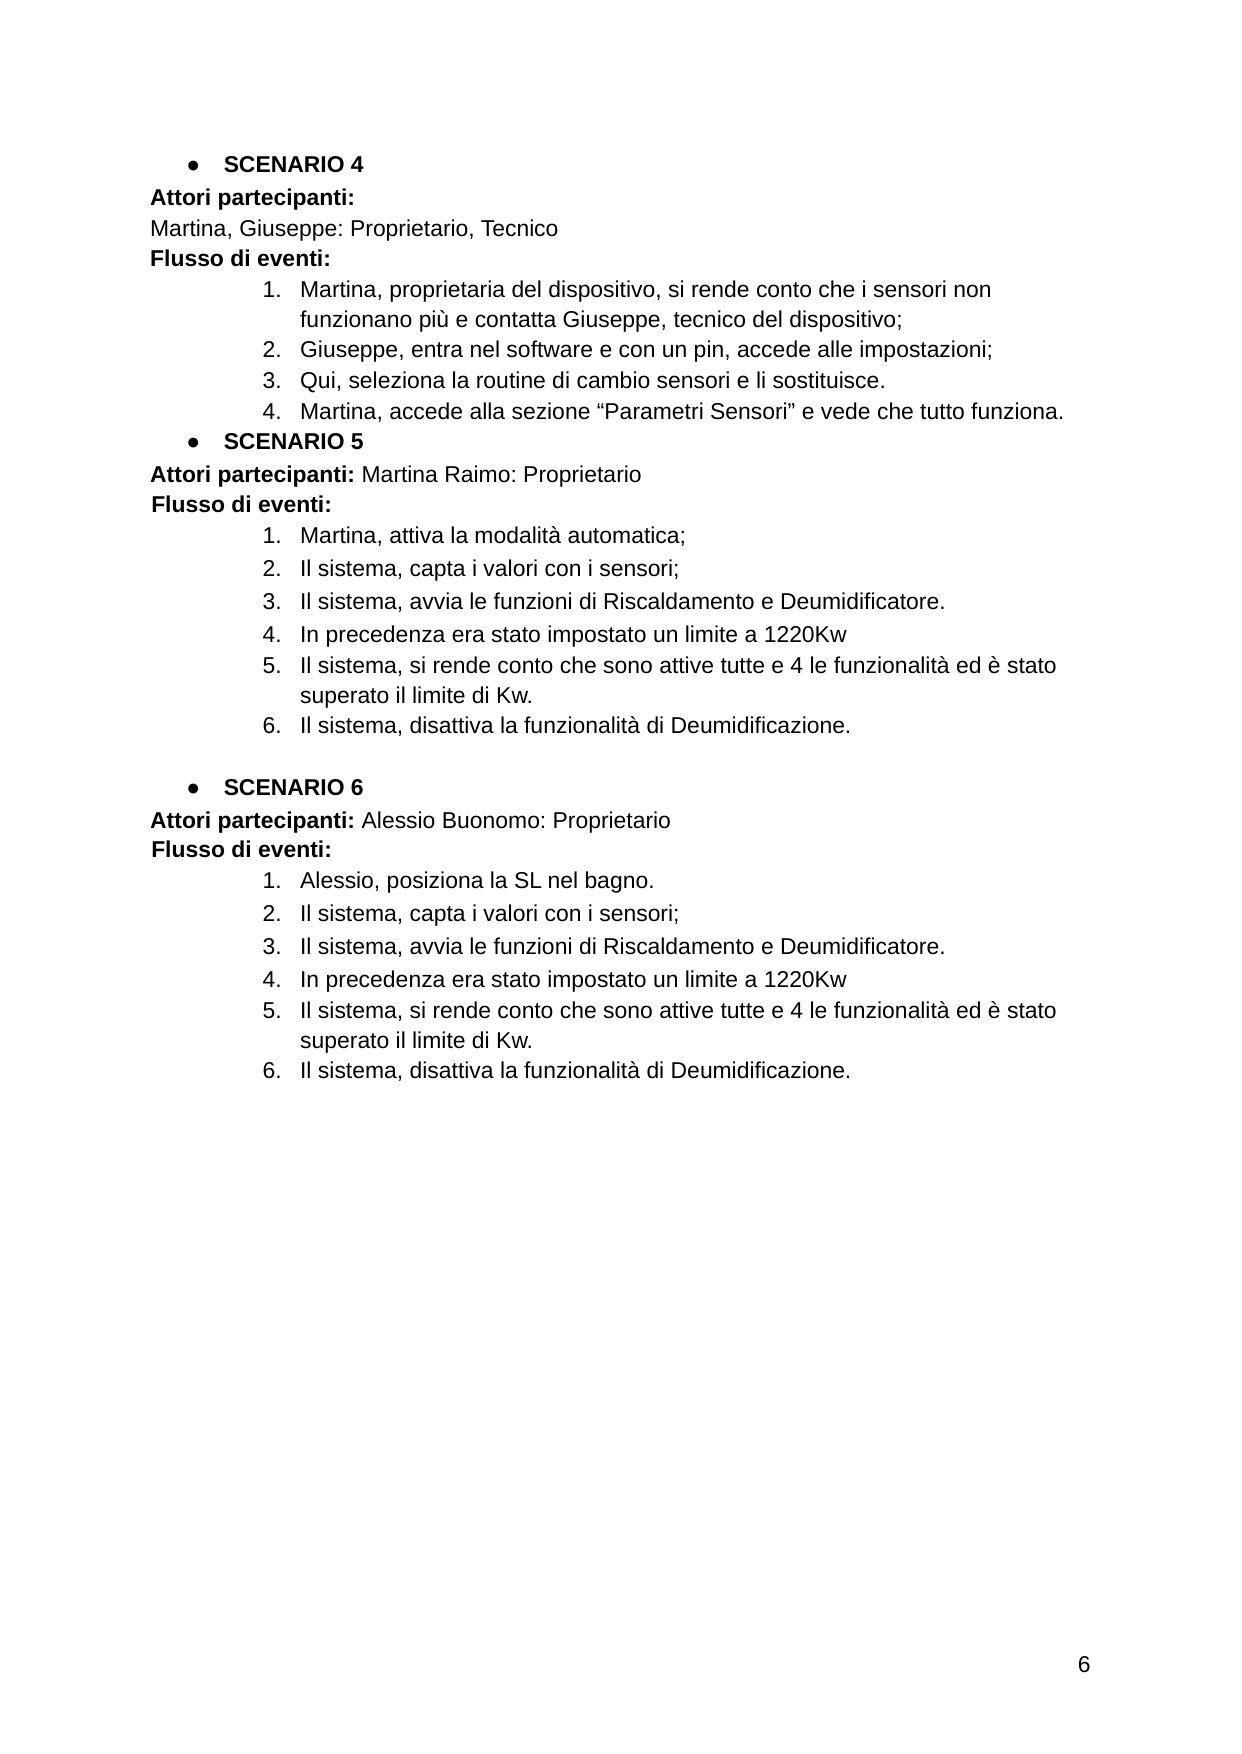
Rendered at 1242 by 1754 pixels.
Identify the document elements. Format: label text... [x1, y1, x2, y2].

text Martina, Giuseppe: Proprietario, Tecnico [150, 215, 691, 241]
list Il sistema, capta i valori con i sensori; [262, 555, 1088, 581]
list Giuseppe, entra nel software e con un pin, accede alle impostazioni; [262, 336, 1088, 363]
text Attori partecipanti: [150, 184, 691, 210]
list Il sistema, si rende conto che sono attive tutte e 4 le funzionalità ed è stato superato il limite di Kw. [262, 652, 1088, 708]
text Attori partecipanti: Martina Raimo: Proprietario Flusso di eventi: [150, 461, 691, 517]
list Il sistema, disattiva la funzionalità di Deumidificazione. [262, 1057, 1088, 1084]
list SCENARIO 5 [186, 428, 691, 455]
list Qui, seleziona la routine di cambio sensori e li sostituisce. [262, 367, 1088, 393]
list SCENARIO 4 [186, 151, 691, 177]
list Il sistema, disattiva la funzionalità di Deumidificazione. [262, 712, 1088, 738]
text Flusso di eventi: [150, 245, 691, 272]
list Il sistema, avvia le funzioni di Riscaldamento e Deumidificatore. [262, 933, 1088, 959]
list SCENARIO 6 [186, 773, 691, 800]
list Il sistema, avvia le funzioni di Riscaldamento e Deumidificatore. [262, 588, 1088, 614]
list In precedenza era stato impostato un limite a 1220Kw [262, 966, 1088, 993]
list Alessio, posiziona la SL nel bagno. [262, 867, 1088, 893]
list Martina, accede alla sezione “Parametri Sensori” e vede che tutto funziona. [262, 398, 1088, 424]
text Attori partecipanti: Alessio Buonomo: Proprietario Flusso di eventi: [150, 807, 691, 863]
list Martina, proprietaria del dispositivo, si rende conto che i sensori non funzionano più e contatta Giuseppe, tecnico del dispositivo; [262, 276, 1088, 332]
list Il sistema, si rende conto che sono attive tutte e 4 le funzionalità ed è stato superato il limite di Kw. [262, 997, 1088, 1053]
list Il sistema, capta i valori con i sensori; [262, 900, 1088, 926]
list Martina, attiva la modalità automatica; [262, 522, 1088, 548]
list In precedenza era stato impostato un limite a 1220Kw [262, 621, 1088, 648]
